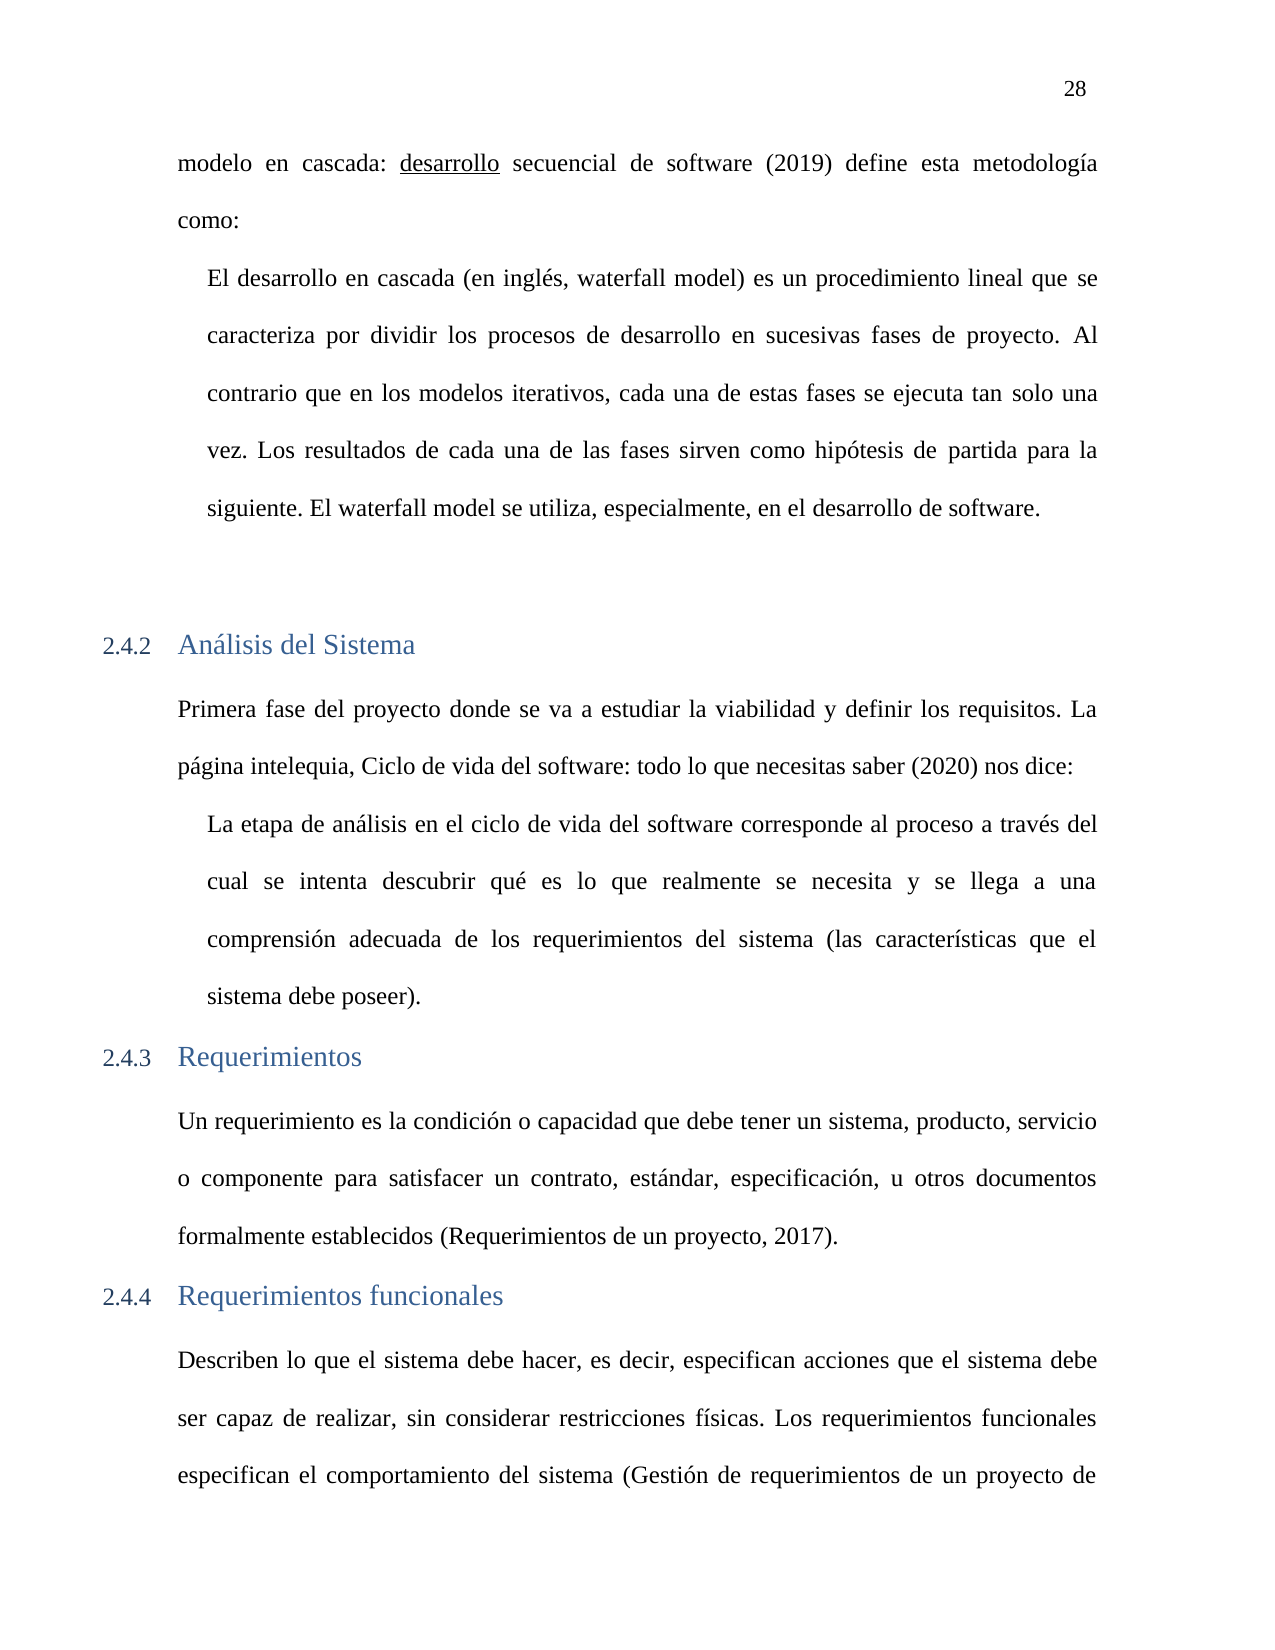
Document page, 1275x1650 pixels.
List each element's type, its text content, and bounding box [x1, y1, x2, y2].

text El desarrollo en cascada (en inglés, waterfall model) es un procedimiento lineal que se caracteriza por dividir los procesos de desarrollo en sucesivas fases de proyecto. Al contrario que en los modelos iterativos, cada una de estas fases se ejecuta tan solo una vez. Los resultados de cada una de las fases sirven como hipótesis de partida para la siguiente. El waterfall model se utiliza, especialmente, en el desarrollo de software. [207, 263, 1098, 521]
text La etapa de análisis en el ciclo de vida del software corresponde al proceso a través del cual se intenta descubrir qué es lo que realmente se necesita y se llega a una comprensión adecuada de los requerimientos del sistema (las características que el sistema debe poseer). [207, 809, 1098, 1010]
text Un requerimiento es la condición o capacidad que debe tener un sistema, producto, servicio o componente para satisfacer un contrato, estándar, especificación, u otros documentos formalmente establecidos (Requerimientos de un proyecto, 2017). [177, 1106, 1098, 1250]
subtitle Requerimientos funcionales [102, 1278, 1098, 1312]
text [177, 148, 1098, 234]
text Primera fase del proyecto donde se va a estudiar la viabilidad y definir los requisitos. La página intelequia, Ciclo de vida del software: todo lo que necesitas saber (2020) nos dice: [177, 694, 1098, 780]
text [177, 1346, 1098, 1489]
subtitle Requerimientos [102, 1039, 1098, 1072]
subtitle Análisis del Sistema [102, 627, 1098, 660]
